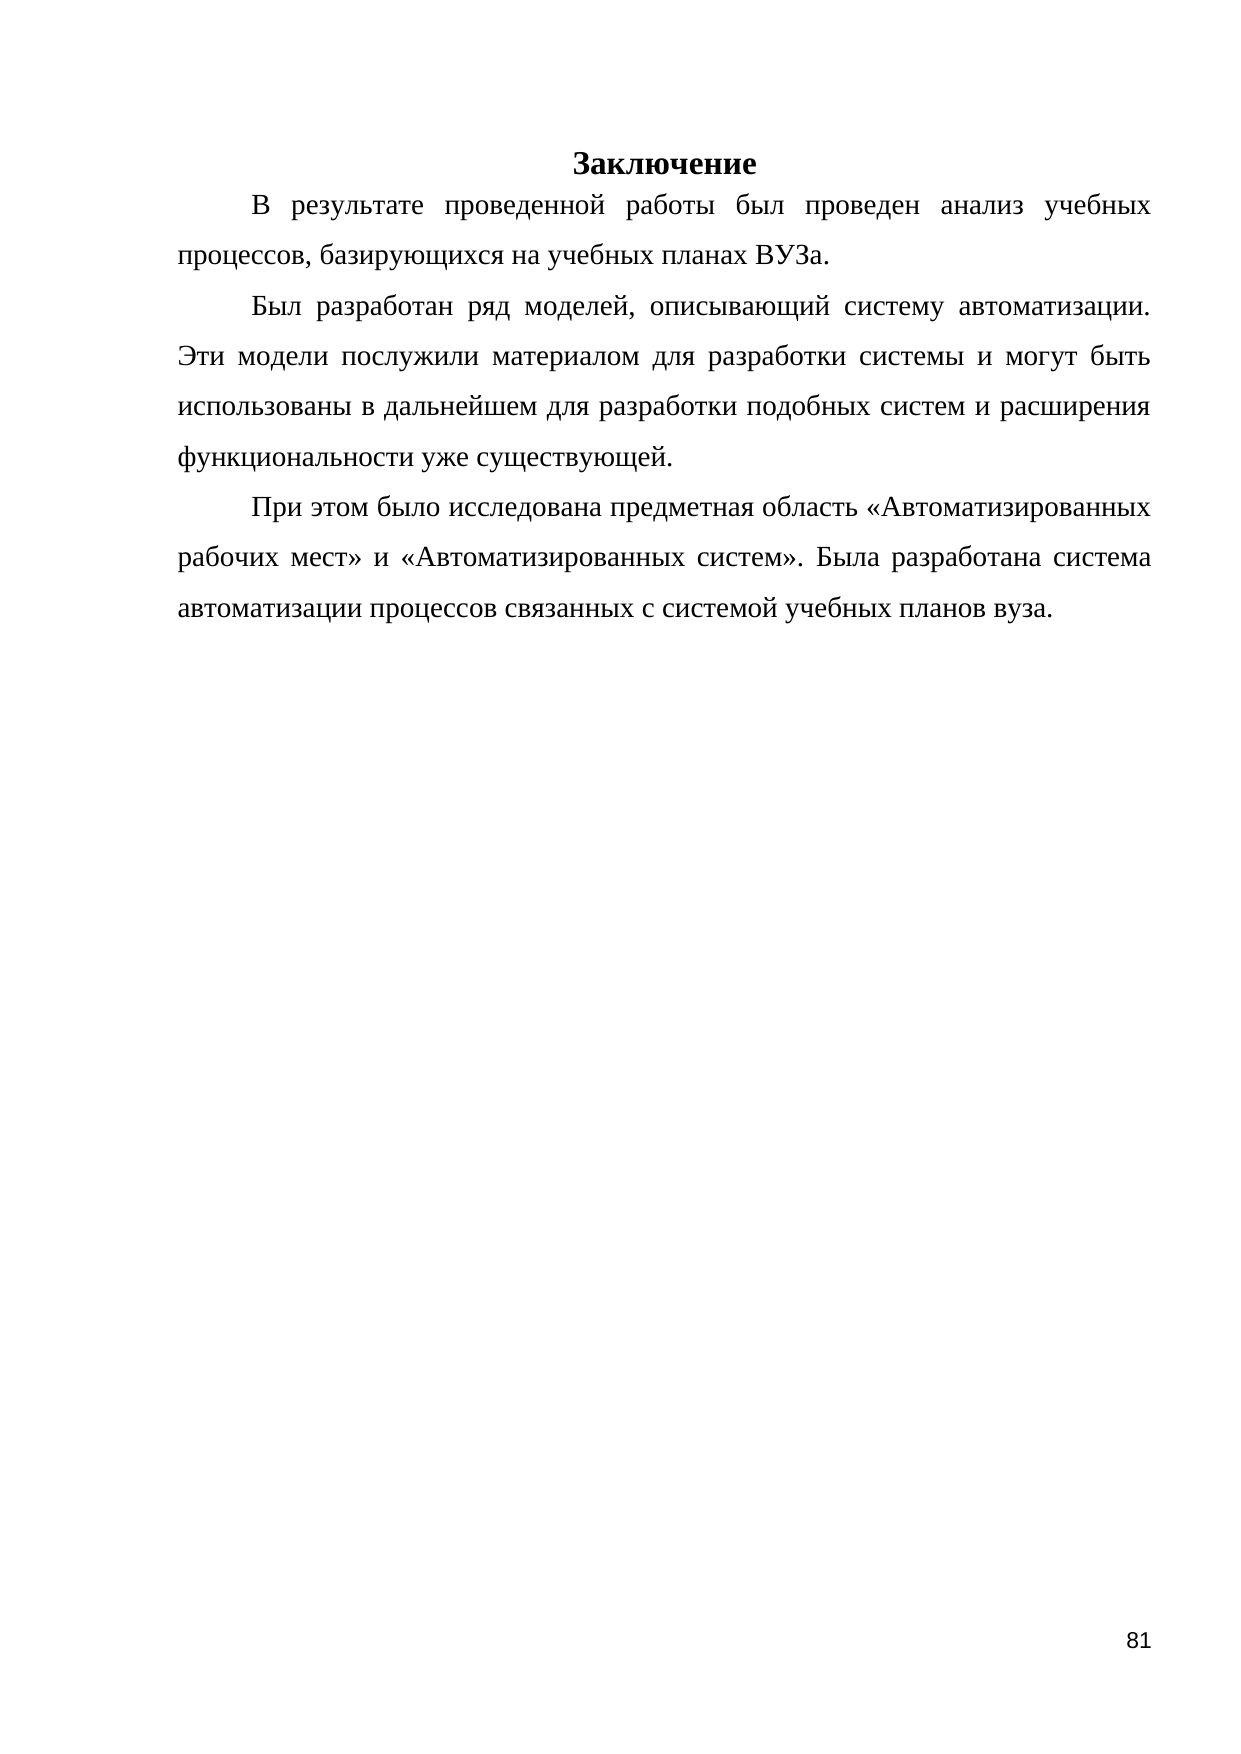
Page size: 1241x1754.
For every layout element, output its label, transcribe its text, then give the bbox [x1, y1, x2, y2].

text Был разработан ряд моделей, описывающий систему автоматизации. Эти модели послужили материалом для разработки системы и могут быть использованы в дальнейшем для разработки подобных систем и расширения функциональности уже существующей. [177, 288, 1152, 472]
text В результате проведенной работы был проведен анализ учебных процессов, базирующихся на учебных планах ВУЗа. [177, 187, 1152, 271]
text При этом было исследована предметная область «Автоматизированных рабочих мест» и «Автоматизированных систем». Была разработана система автоматизации процессов связанных с системой учебных планов вуза. [177, 489, 1152, 623]
subtitle Заключение [177, 143, 1152, 181]
